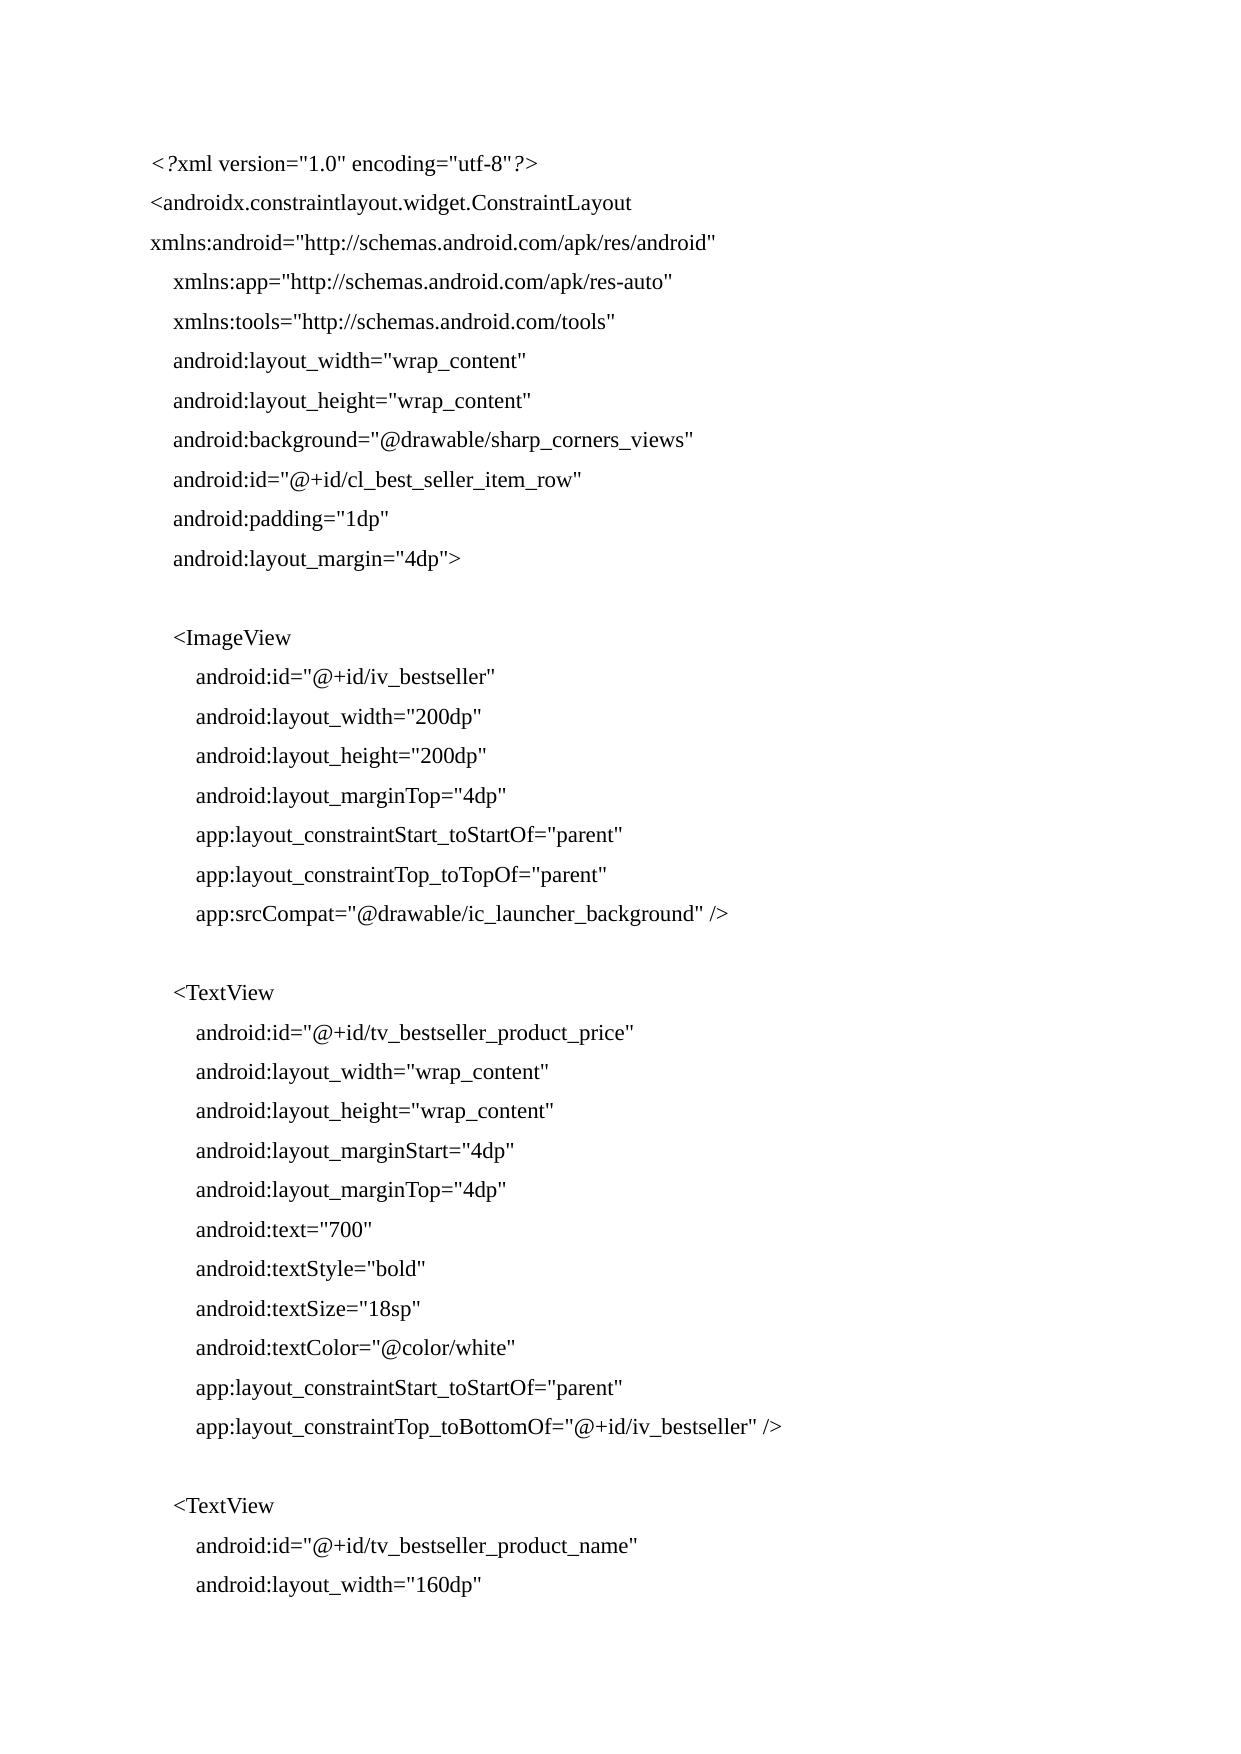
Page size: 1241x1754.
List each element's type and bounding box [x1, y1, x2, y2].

text [150, 150, 1090, 1598]
